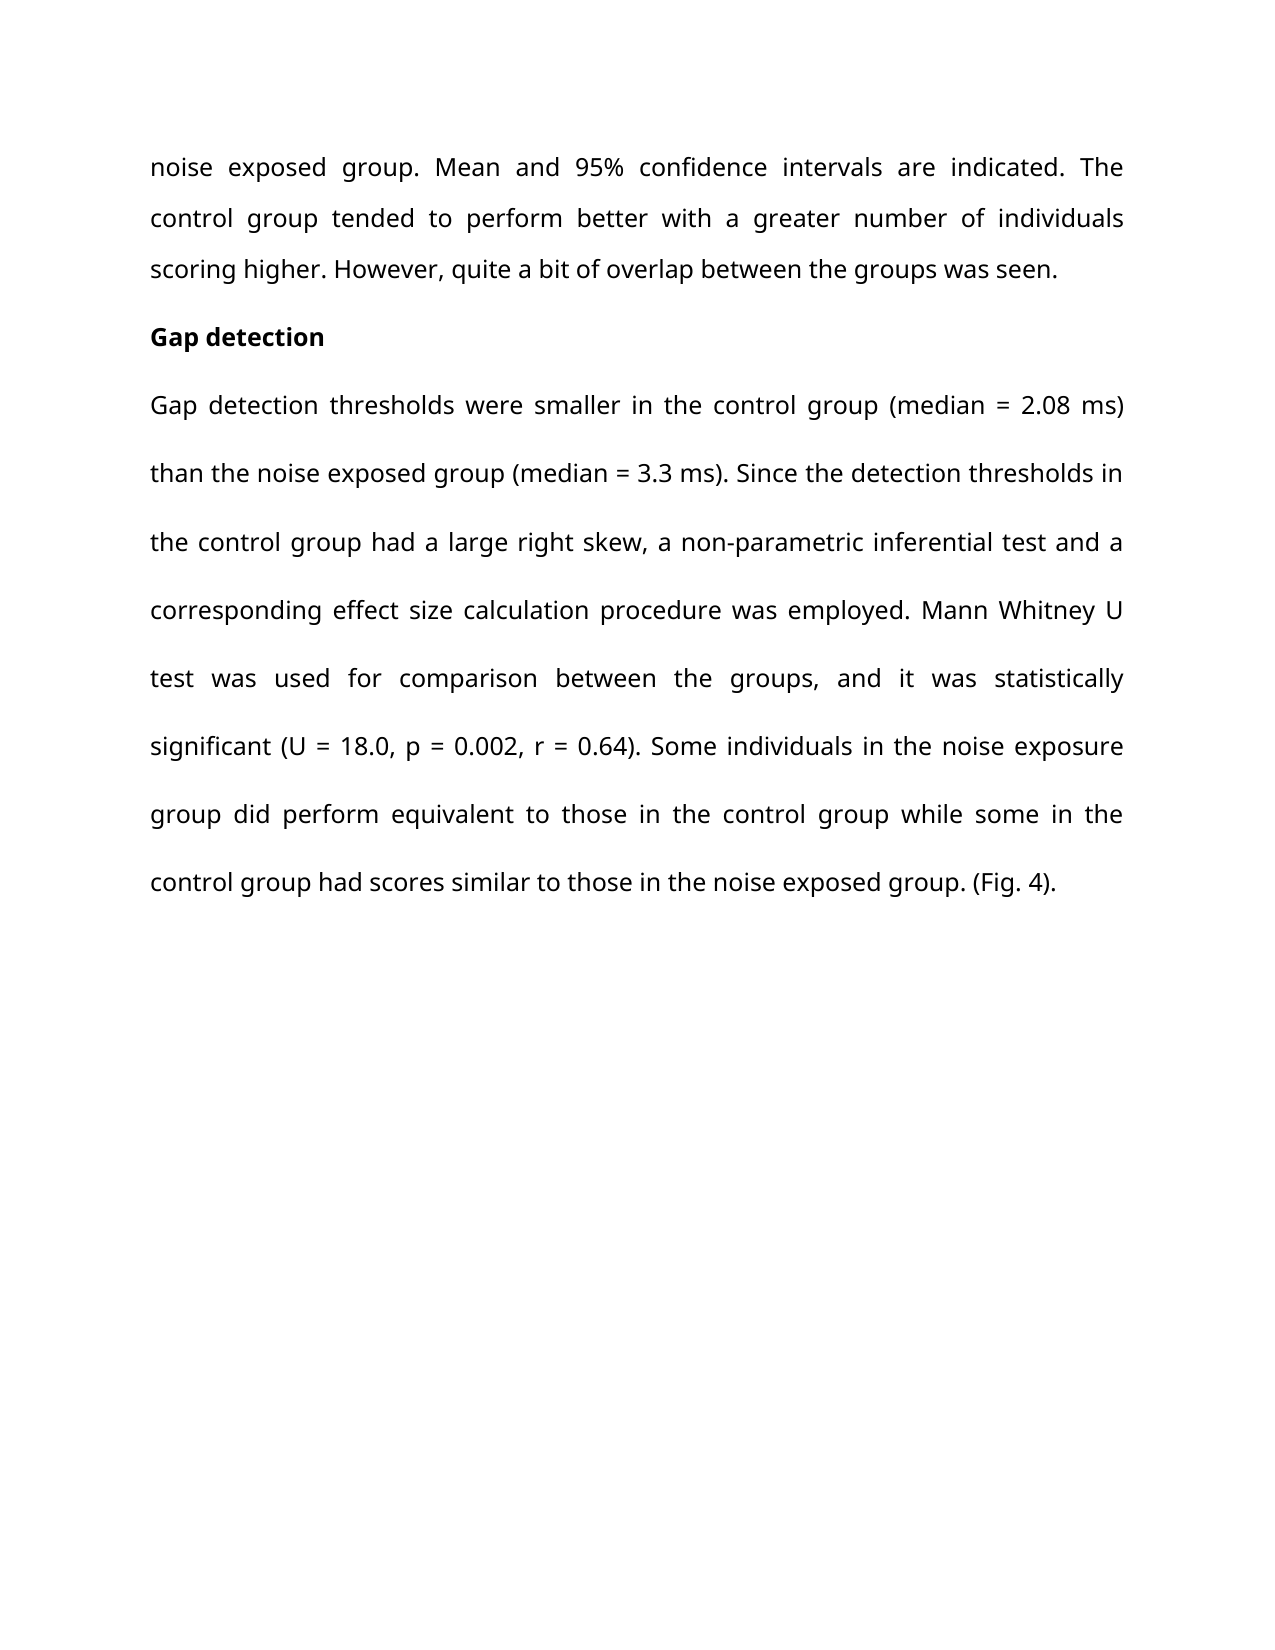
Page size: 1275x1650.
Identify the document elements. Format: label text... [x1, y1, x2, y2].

text Gap detection thresholds were smaller in the control group (median = 2.08 ms) than the noise exposed group (median = 3.3 ms). Since the detection thresholds in the control group had a large right skew, a non-parametric inferential test and a corresponding effect size calculation procedure was employed. Mann Whitney U test was used for comparison between the groups, and it was statistically significant (U = 18.0, p = 0.002, r = 0.64). Some individuals in the noise exposure group did perform equivalent to those in the control group while some in the control group had scores similar to those in the noise exposed group. (Fig. 4). [150, 388, 1125, 899]
text Gap detection [150, 320, 1125, 354]
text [150, 150, 1125, 286]
